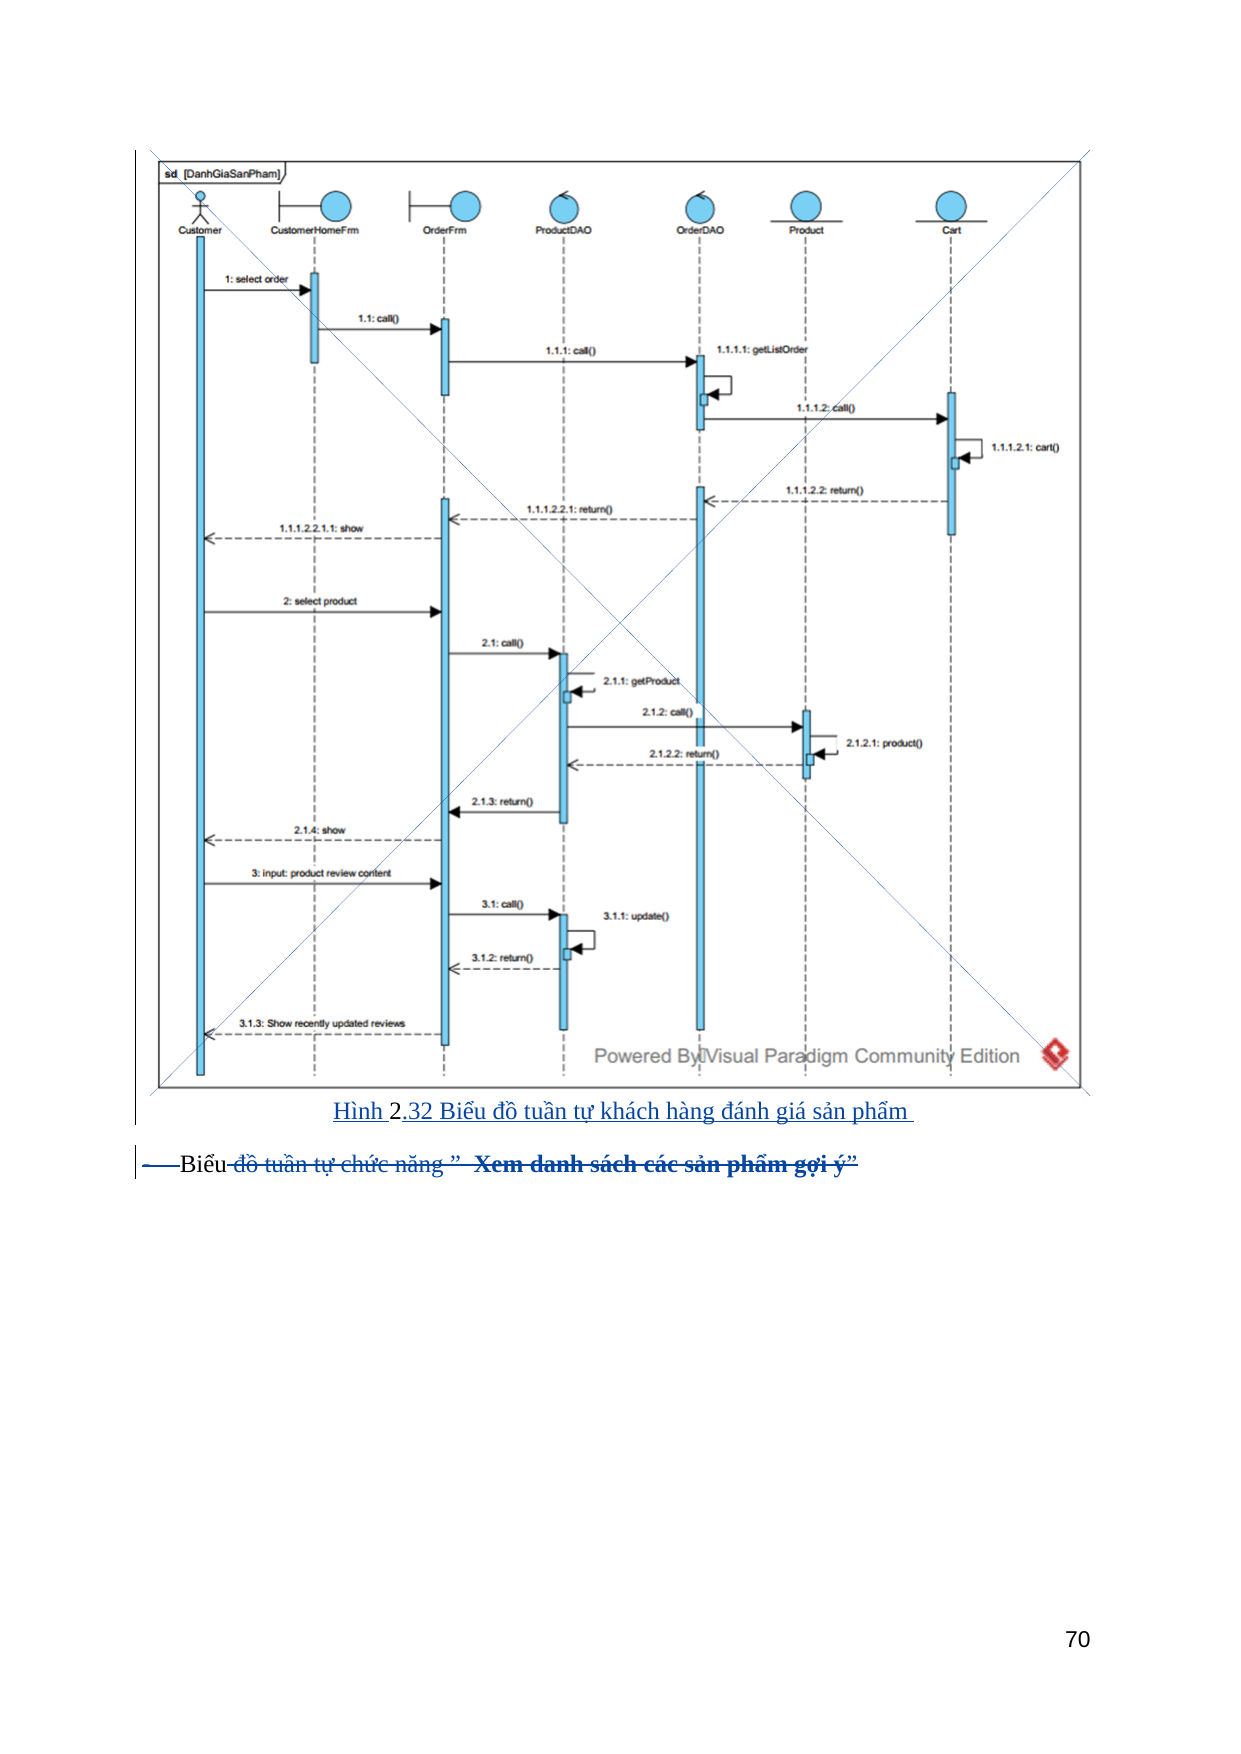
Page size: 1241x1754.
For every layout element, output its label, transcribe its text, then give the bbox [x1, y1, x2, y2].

picture [150, 152, 619, 1094]
picture [151, 624, 1089, 1096]
text 2 [150, 1096, 1090, 1124]
picture [622, 151, 1091, 1095]
picture [152, 150, 1088, 621]
